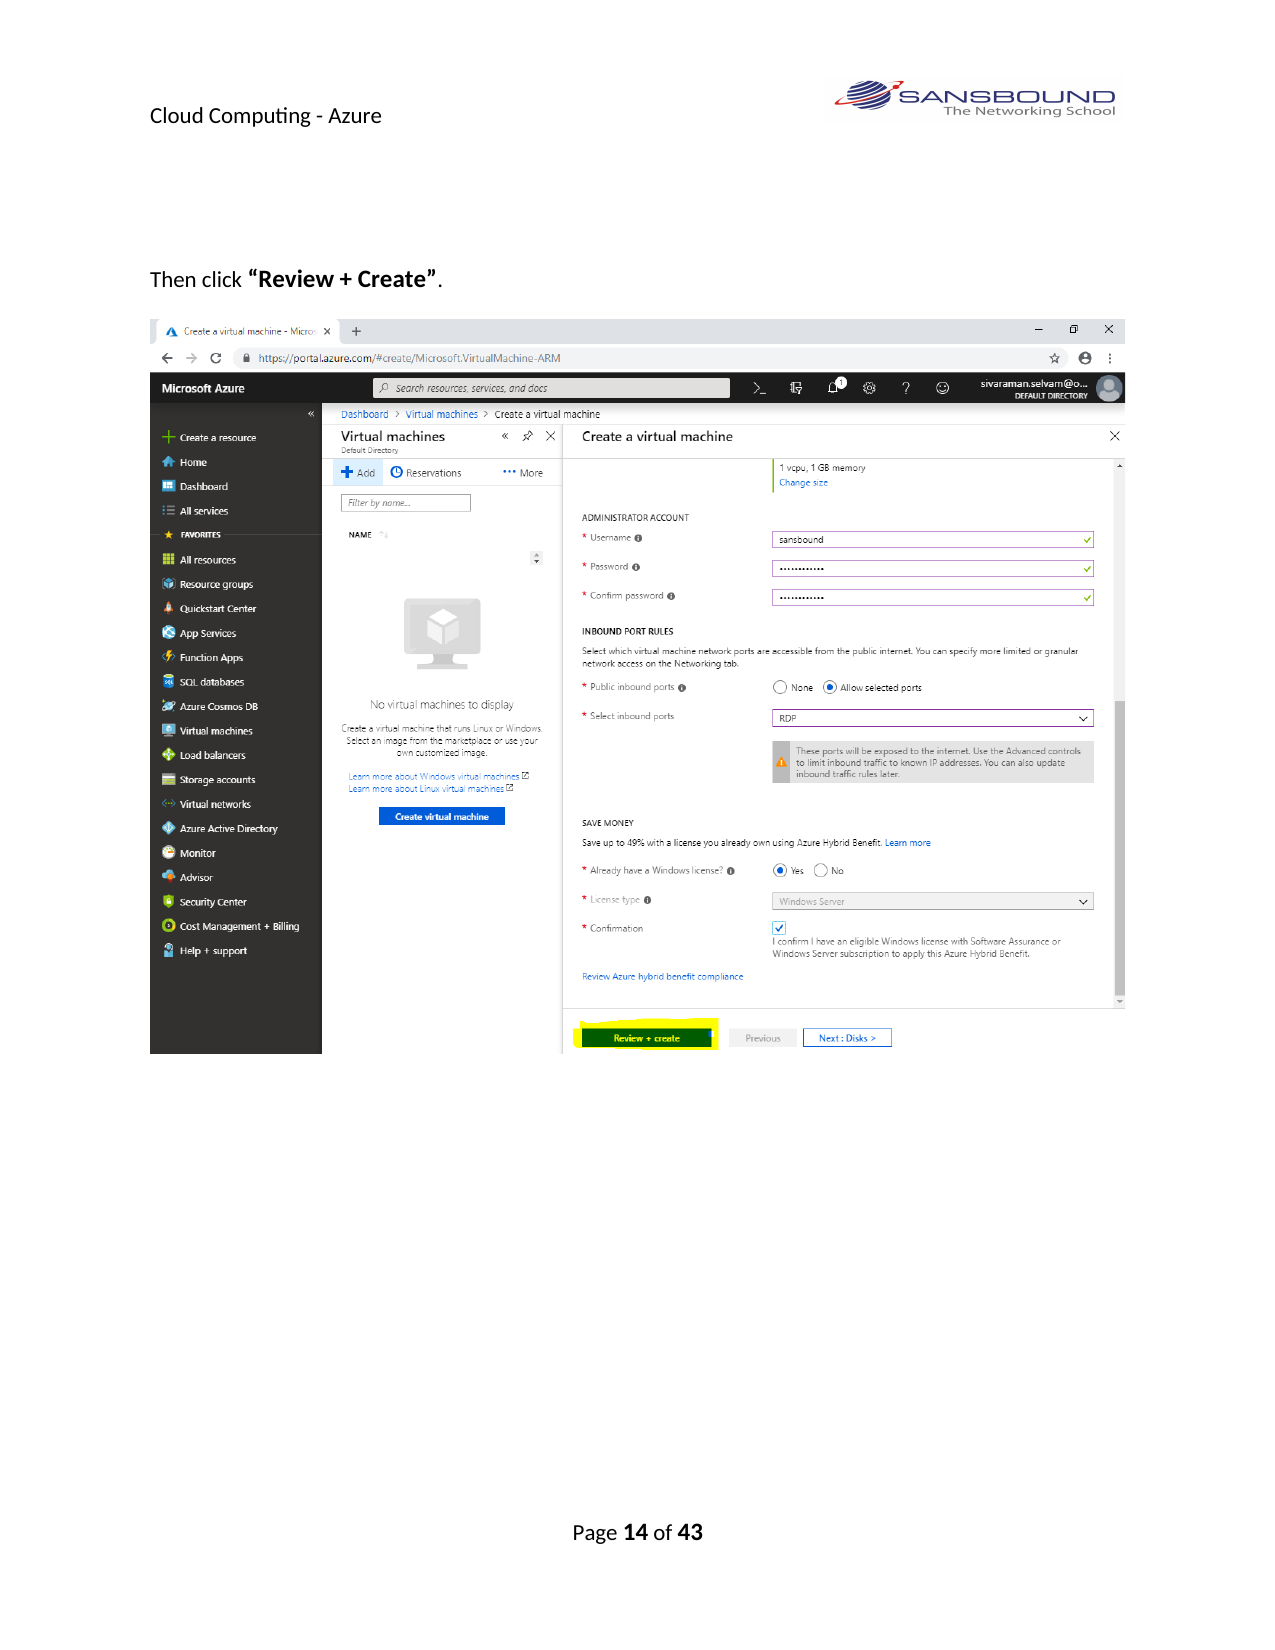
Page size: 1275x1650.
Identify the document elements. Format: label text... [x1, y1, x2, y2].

picture [150, 319, 1125, 1054]
text Then click “Review + Create”. [150, 263, 1125, 294]
picture [823, 75, 1125, 124]
